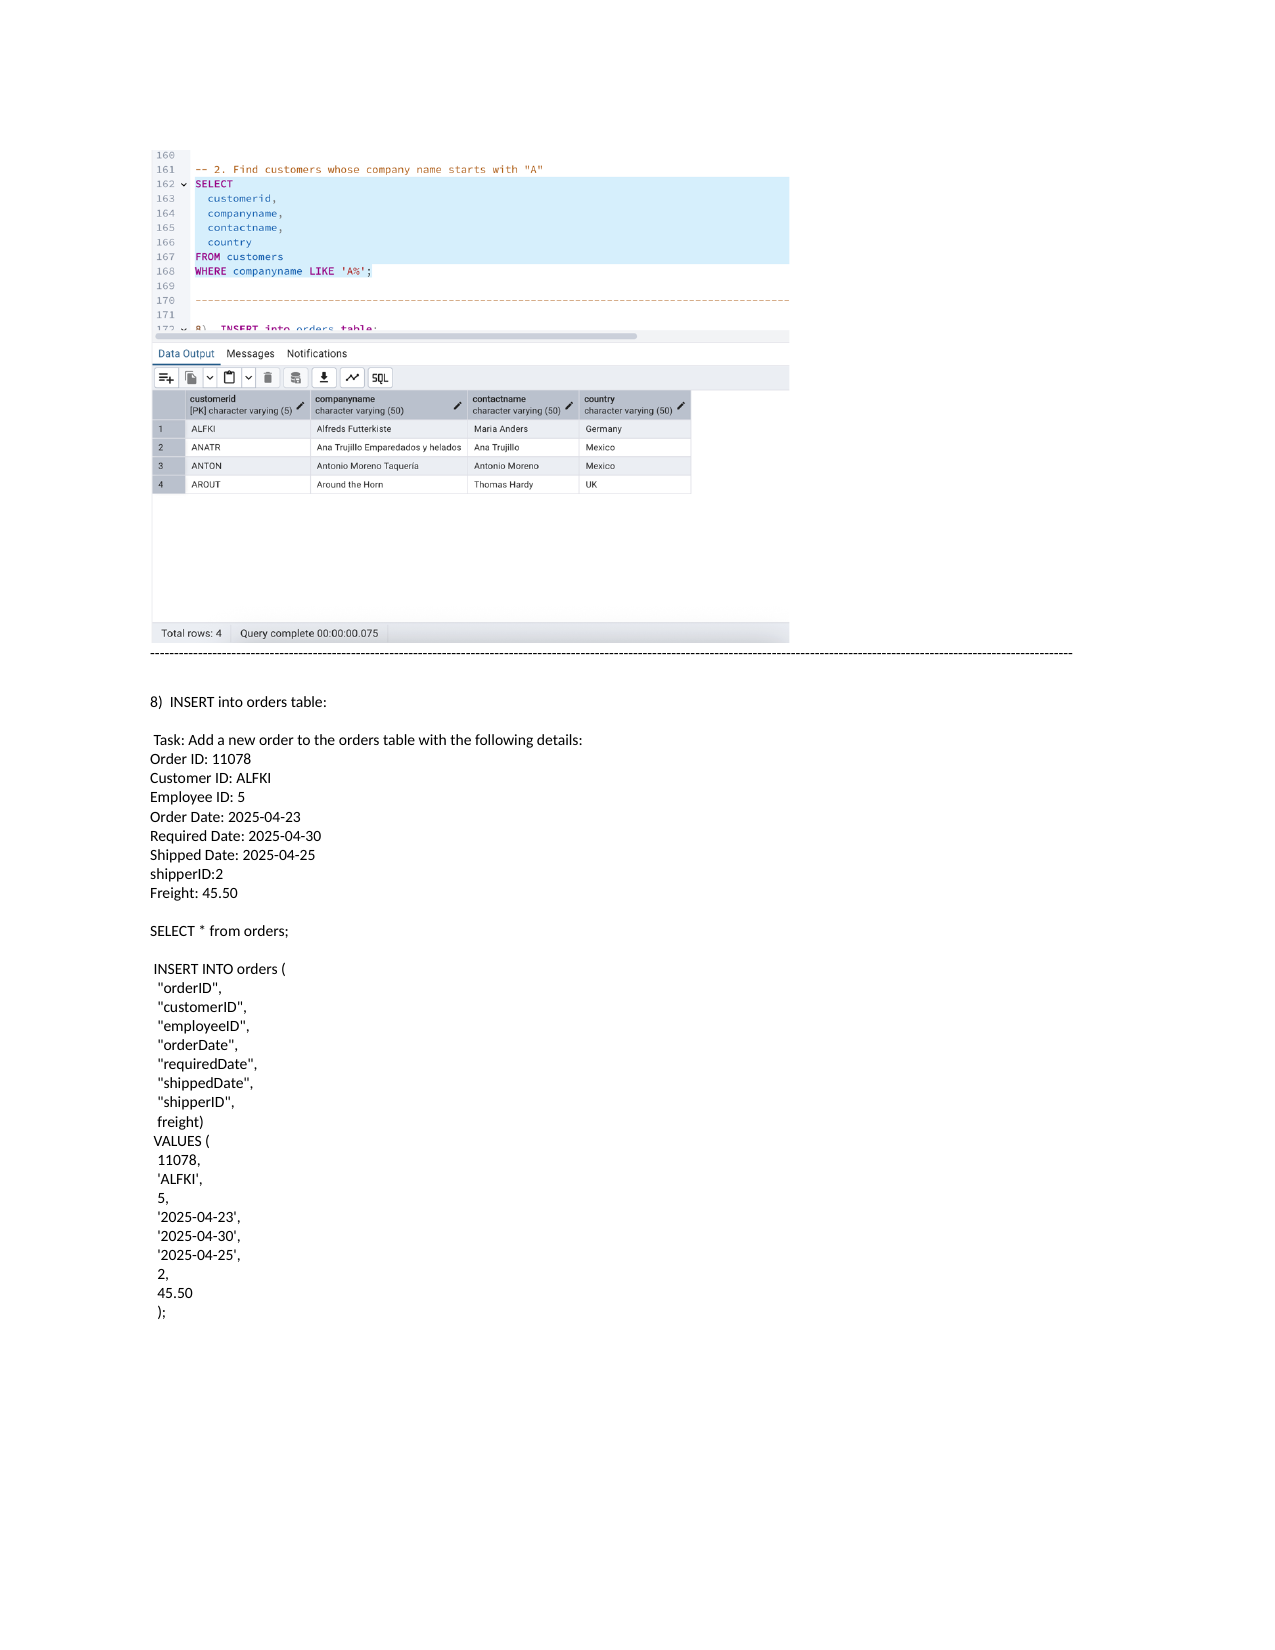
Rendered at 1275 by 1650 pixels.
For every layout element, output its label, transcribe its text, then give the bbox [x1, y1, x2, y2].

text "requiredDate", [150, 1054, 1125, 1074]
text 2, [150, 1264, 1125, 1283]
text 5, [150, 1188, 1125, 1207]
text 45.50 [150, 1283, 1125, 1302]
text Order Date: 2025-04-23 [150, 807, 1125, 826]
text 11078, [150, 1150, 1125, 1169]
text Order ID: 11078 [150, 749, 1125, 769]
text freight) [150, 1112, 1125, 1131]
text Required Date: 2025-04-30 [150, 826, 1125, 845]
text Employee ID: 5 [150, 788, 1125, 807]
text SELECT * from orders; [150, 921, 1125, 940]
text '2025-04-25', [150, 1245, 1125, 1264]
text 'ALFKI', [150, 1169, 1125, 1188]
text shipperID:2 [150, 864, 1125, 883]
text INSERT INTO orders ( [150, 959, 1125, 978]
text Task: Add a new order to the orders table with the following details: [150, 731, 1125, 749]
text Freight: 45.50 [150, 883, 1125, 902]
text "customerID", [150, 997, 1125, 1016]
text '2025-04-30', [150, 1226, 1125, 1245]
text "employeeID", [150, 1016, 1125, 1036]
text "shipperID", [150, 1093, 1125, 1112]
text "orderID", [150, 978, 1125, 997]
picture [150, 150, 790, 643]
text Customer ID: ALFKI [150, 769, 1125, 788]
text ------------------------------------------------------------------------------------------------------------------------------------------------------------------------------------------------- [150, 643, 1125, 662]
text "shippedDate", [150, 1074, 1125, 1093]
text VALUES ( [150, 1131, 1125, 1150]
text ); [150, 1302, 1125, 1321]
text "orderDate", [150, 1036, 1125, 1054]
text '2025-04-23', [150, 1207, 1125, 1226]
text 8) INSERT into orders table: [150, 692, 1125, 711]
text Shipped Date: 2025-04-25 [150, 845, 1125, 864]
